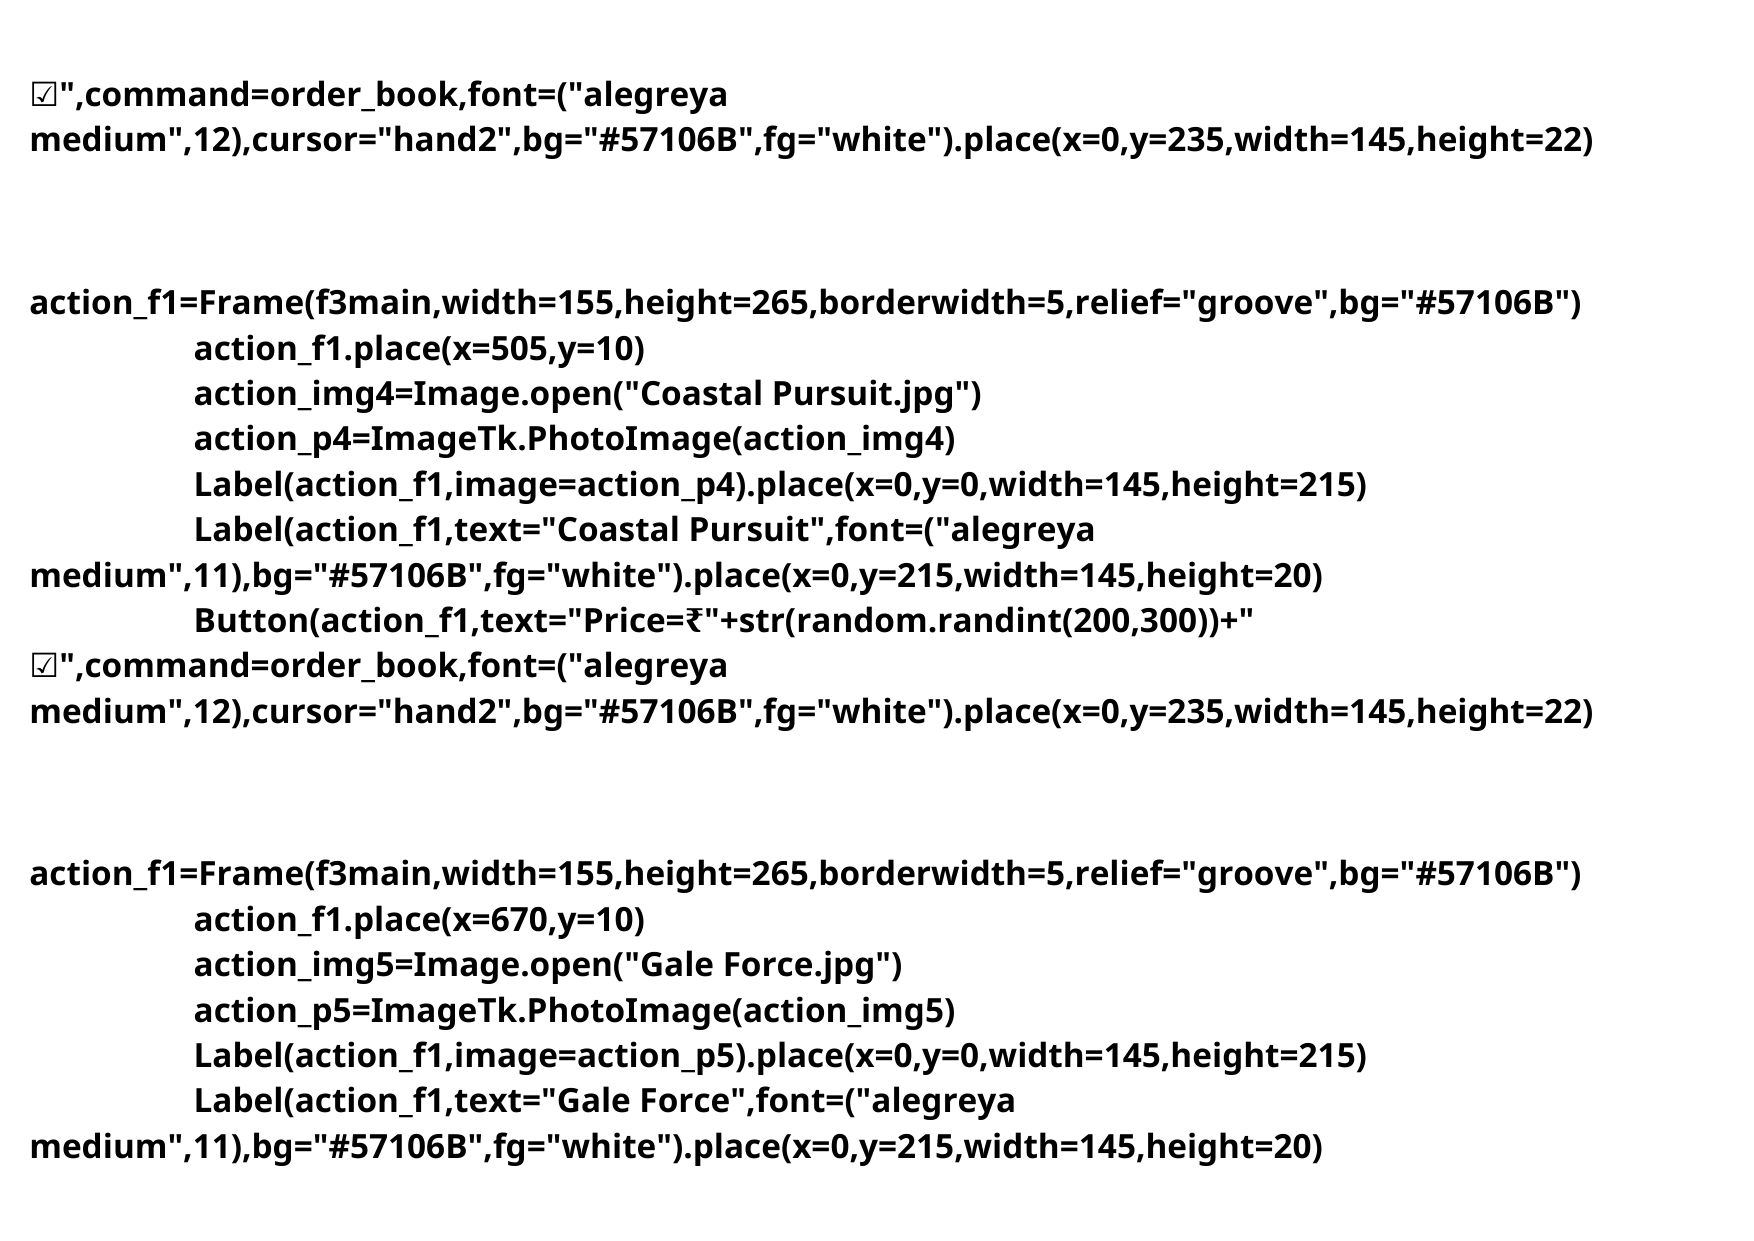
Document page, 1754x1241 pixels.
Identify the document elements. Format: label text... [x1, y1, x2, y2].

text Label(action_f1,text="Coastal Pursuit",font=("alegreya medium",11),bg="#57106B",fg="white").place(x=0,y=215,width=145,height=20) [29, 506, 1643, 597]
text action_f1=Frame(f3main,width=155,height=265,borderwidth=5,relief="groove",bg="#57106B") [29, 824, 1643, 896]
text Label(action_f1,image=action_p4).place(x=0,y=0,width=145,height=215) [29, 461, 1643, 506]
text action_img5=Image.open("Gale Force.jpg") [29, 941, 1643, 986]
text Label(action_f1,image=action_p5).place(x=0,y=0,width=145,height=215) [29, 1032, 1643, 1077]
text Label(action_f1,text="Gale Force",font=("alegreya medium",11),bg="#57106B",fg="white").place(x=0,y=215,width=145,height=20) [29, 1077, 1643, 1168]
text action_f1.place(x=505,y=10) [29, 324, 1643, 370]
text action_img4=Image.open("Coastal Pursuit.jpg") [29, 370, 1643, 415]
text action_p5=ImageTk.PhotoImage(action_img5) [29, 986, 1643, 1032]
text action_f1.place(x=670,y=10) [29, 896, 1643, 941]
text action_p4=ImageTk.PhotoImage(action_img4) [29, 415, 1643, 461]
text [29, 71, 1643, 162]
text action_f1=Frame(f3main,width=155,height=265,borderwidth=5,relief="groove",bg="#57106B") [29, 252, 1643, 324]
